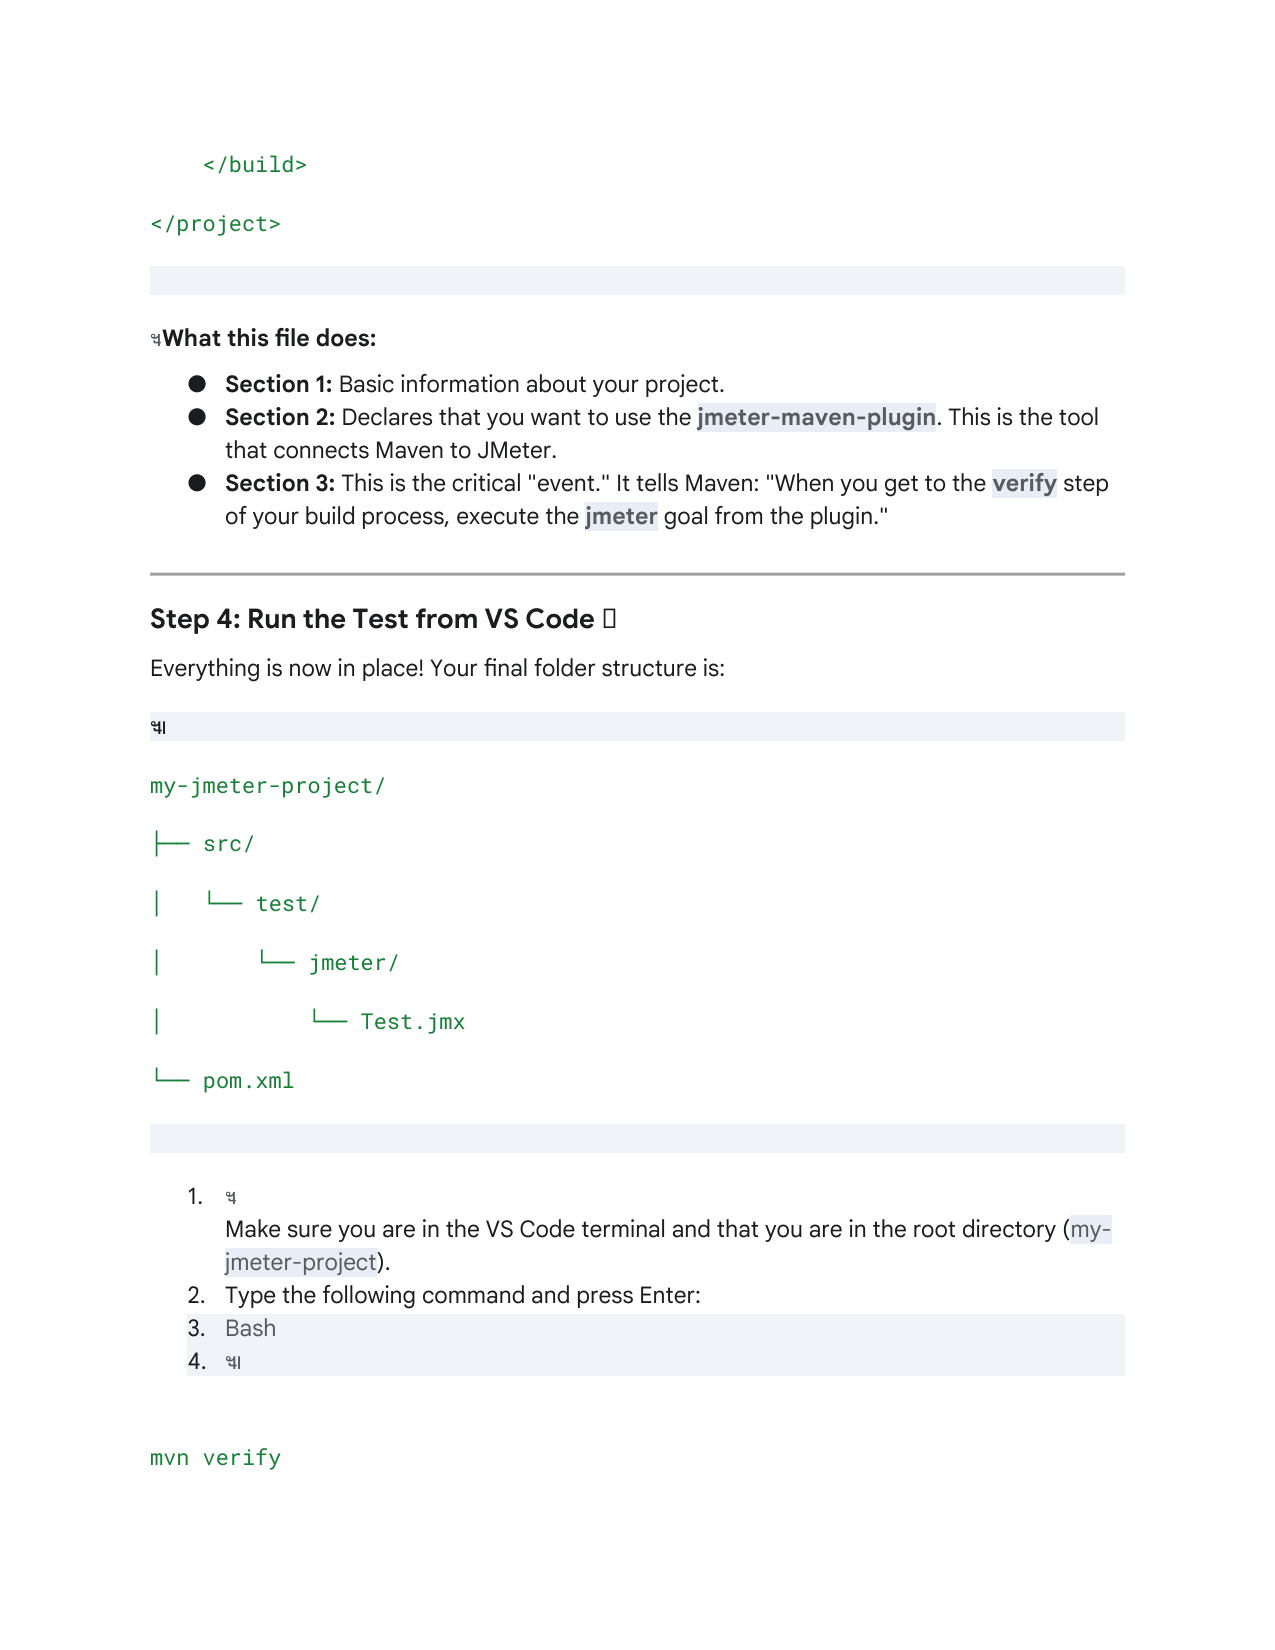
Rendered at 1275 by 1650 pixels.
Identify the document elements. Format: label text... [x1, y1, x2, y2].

list Section 2: Declares that you want to use the jmeter-maven-plugin. This is the tool that connects Maven to JMeter. [187, 403, 1125, 465]
list  Make sure you are in the VS Code terminal and that you are in the root directory (my-jmeter-project). [187, 1182, 1125, 1277]
text Everything is now in place! Your final folder structure is: [150, 654, 1125, 683]
text ├── src/ [150, 828, 1125, 858]
text └── pom.xml [150, 1065, 1125, 1095]
list Type the following command and press Enter: [187, 1281, 1125, 1310]
text │ └── jmeter/ [150, 947, 1125, 976]
text </build> [150, 150, 1125, 179]
text │ └── Test.jmx [150, 1006, 1125, 1036]
text What this file does: [150, 324, 1125, 353]
text </project> [150, 208, 1125, 237]
subtitle Step 4: Run the Test from VS Code 🚀 [150, 603, 1125, 637]
list Section 1: Basic information about your project. [187, 370, 1125, 399]
text my-jmeter-project/ [150, 770, 1125, 799]
list  [187, 1347, 1125, 1376]
text mvn verify [150, 1443, 1125, 1472]
text │ └── test/ [150, 887, 1125, 917]
list Bash [187, 1314, 1125, 1343]
text  [150, 712, 1125, 741]
list Section 3: This is the critical "event." It tells Maven: "When you get to the verify step of your build process, execute the jmeter goal from the plugin." [187, 469, 1125, 531]
